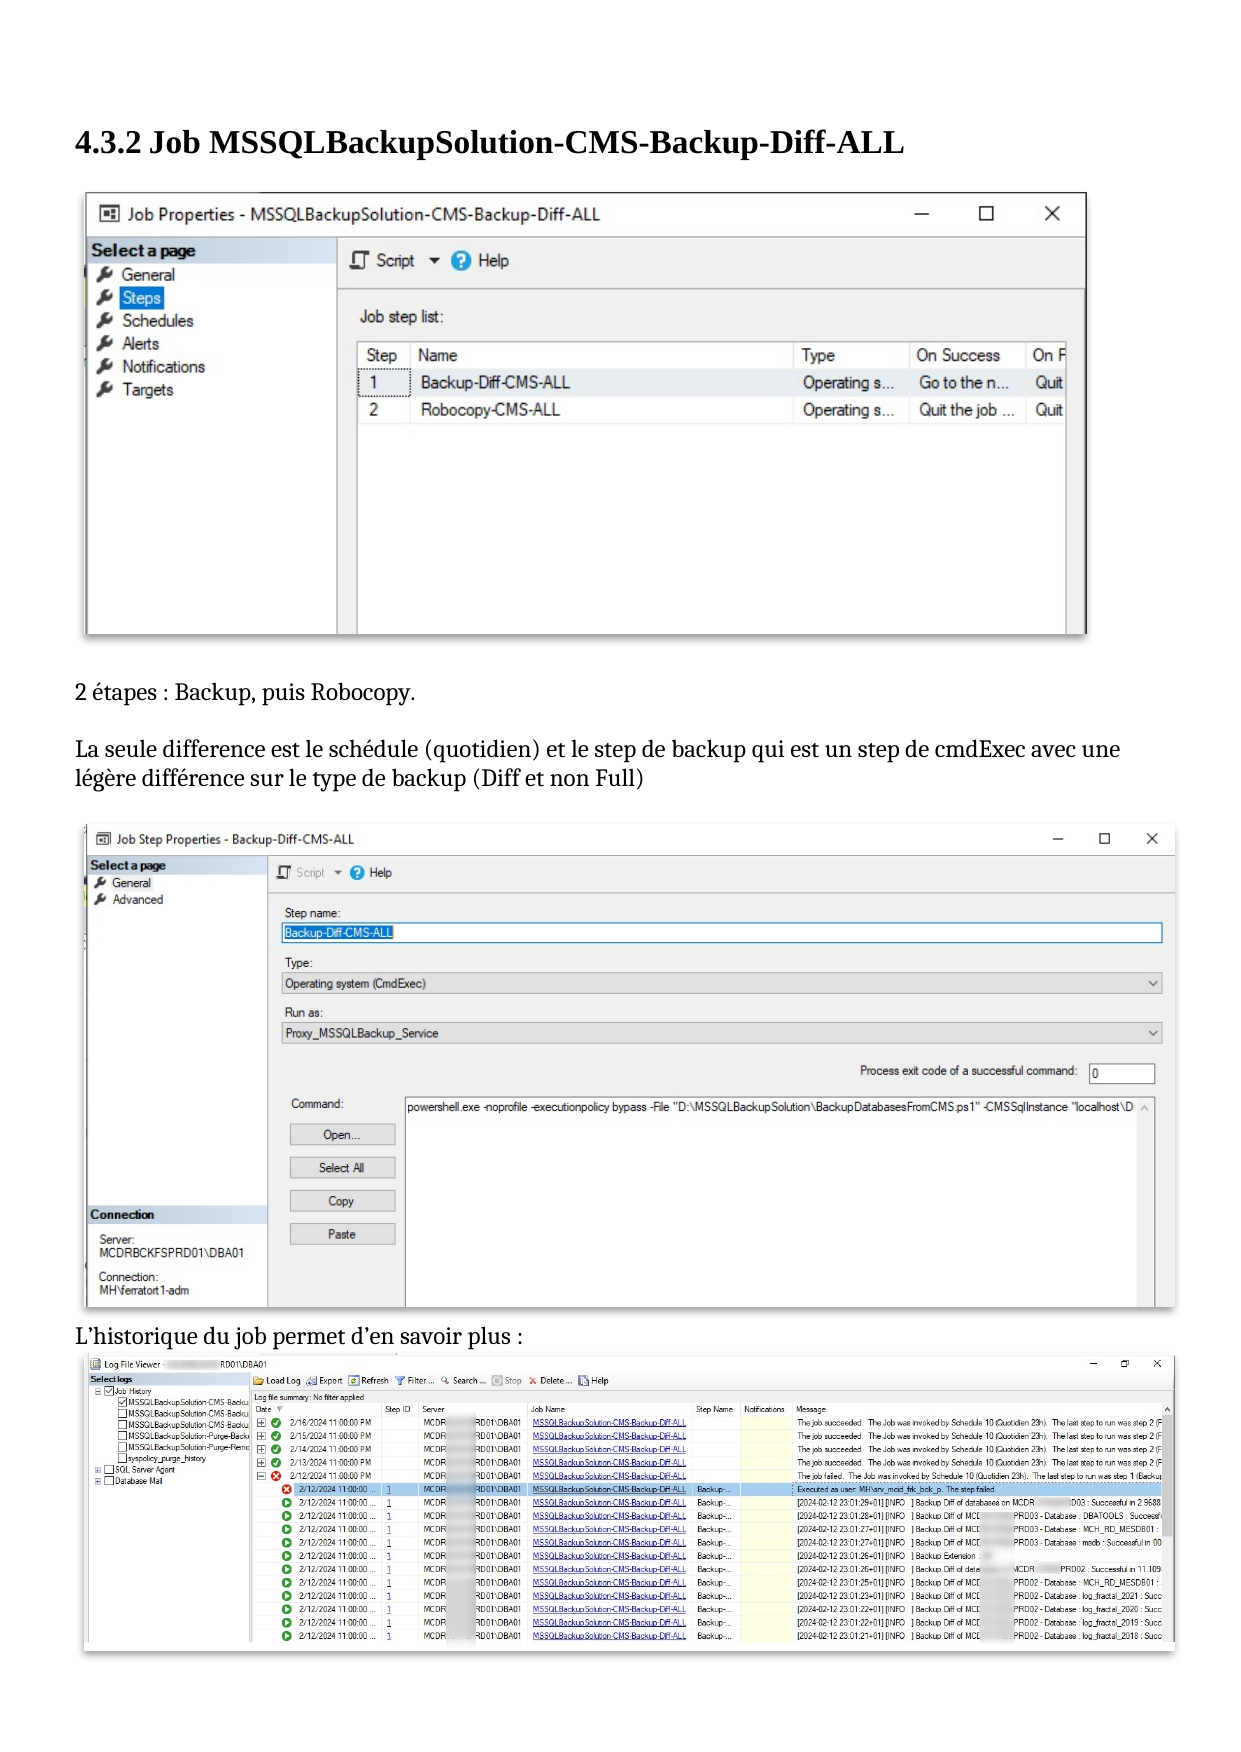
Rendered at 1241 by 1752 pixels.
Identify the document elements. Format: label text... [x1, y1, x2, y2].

picture [84, 1353, 1175, 1651]
text 2 étapes : Backup, puis Robocopy. [75, 678, 1165, 706]
picture [84, 824, 1175, 1307]
subtitle Job MSSQLBackupSolution-CMS-Backup-Diff-ALL [75, 122, 1165, 161]
text La seule difference est le schédule (quotidien) et le step de backup qui est un step de cmdExec avec une légère différence sur le type de backup (Diff et non Full) [75, 735, 1165, 793]
picture [84, 192, 1087, 634]
text L’historique du job permet d’en savoir plus : [75, 1322, 1165, 1350]
